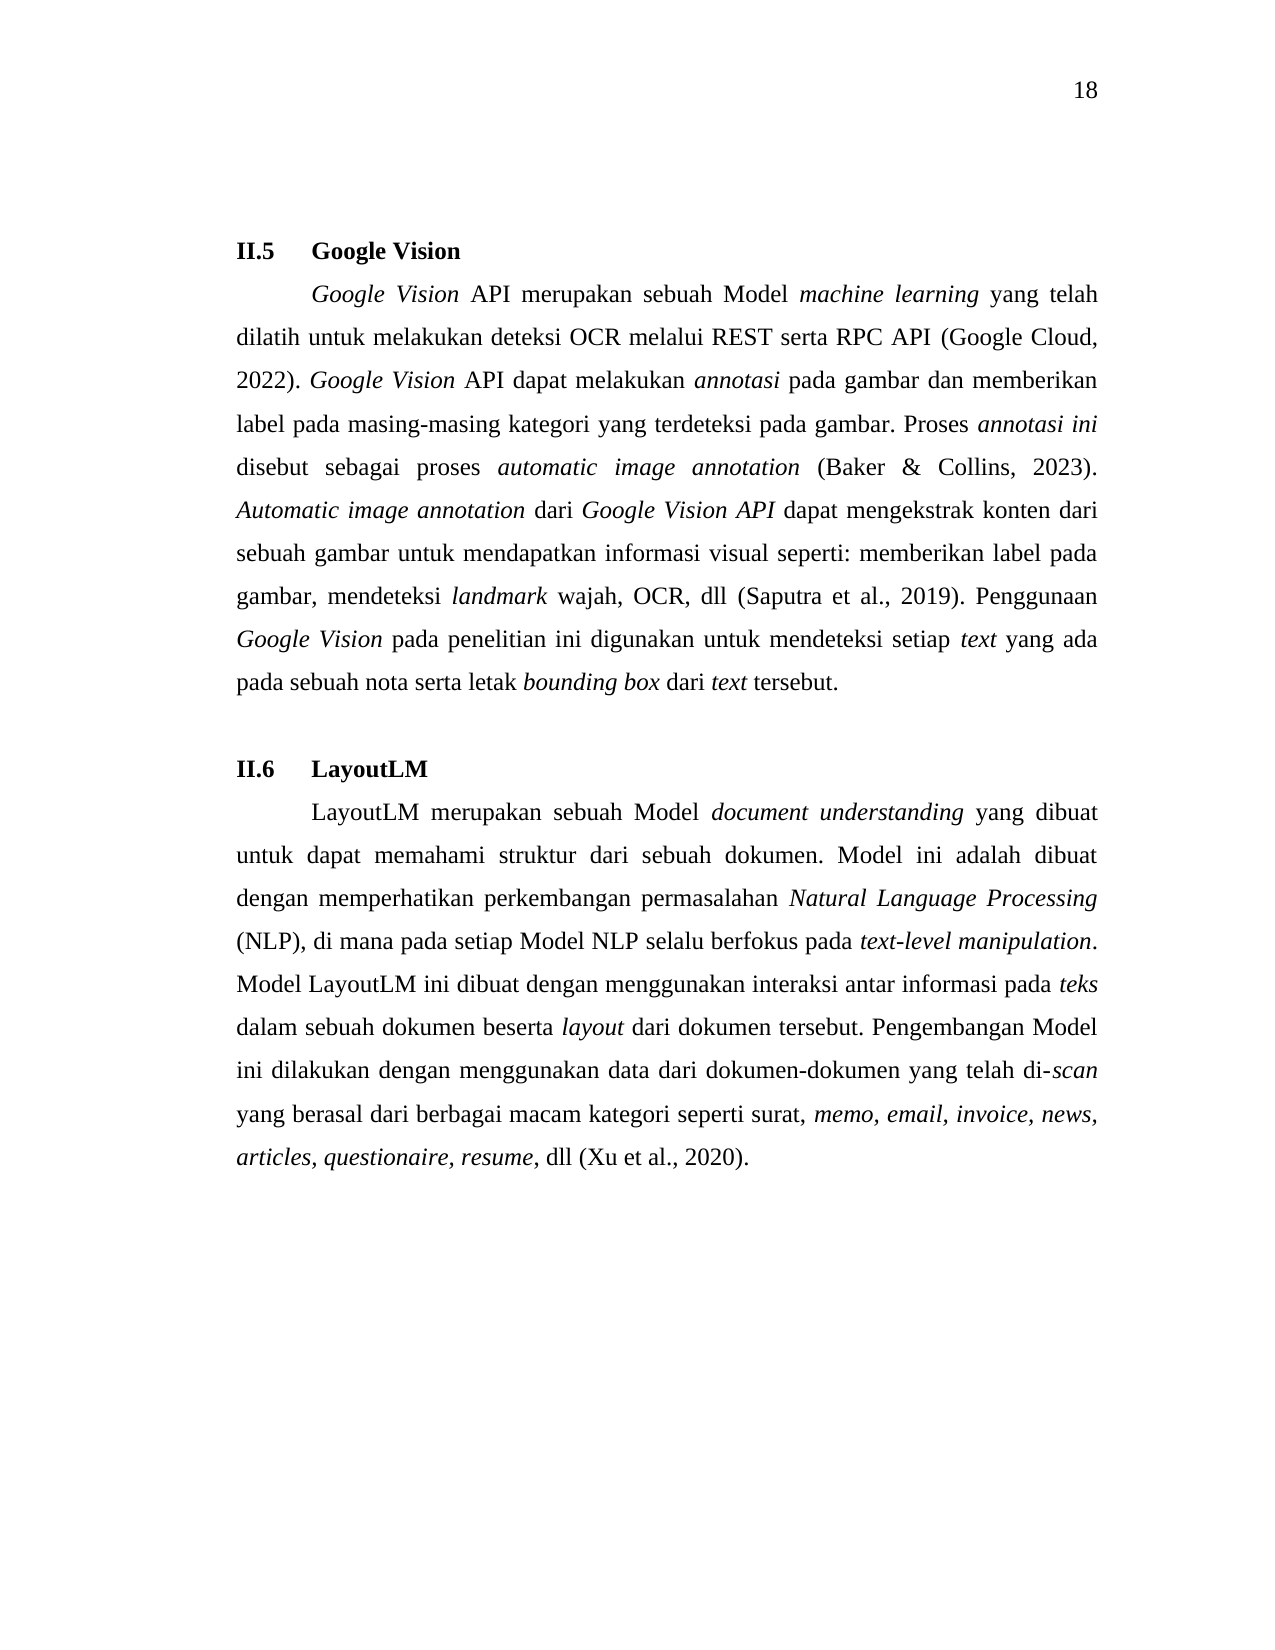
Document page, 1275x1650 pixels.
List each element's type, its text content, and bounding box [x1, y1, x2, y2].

subtitle LayoutLM [236, 754, 1098, 782]
subtitle Google Vision [236, 236, 1098, 265]
text Google Vision API merupakan sebuah Model machine learning yang telah dilatih untuk melakukan deteksi OCR melalui REST serta RPC API . Google Vision API dapat melakukan annotasi pada gambar dan memberikan label pada masing-masing kategori yang terdeteksi pada gambar. Proses annotasi ini disebut sebagai proses automatic image annotation . Automatic image annotation dari Google Vision API dapat mengekstrak konten dari sebuah gambar untuk mendapatkan informasi visual seperti: memberikan label pada gambar, mendeteksi landmark wajah, OCR, dll . Penggunaan Google Vision pada penelitian ini digunakan untuk mendeteksi setiap text yang ada pada sebuah nota serta letak bounding box dari text tersebut. [236, 279, 1098, 696]
text LayoutLM merupakan sebuah Model document understanding yang dibuat untuk dapat memahami struktur dari sebuah dokumen. Model ini adalah dibuat dengan memperhatikan perkembangan permasalahan Natural Language Processing (NLP), di mana pada setiap Model NLP selalu berfokus pada text-level manipulation. Model LayoutLM ini dibuat dengan menggunakan interaksi antar informasi pada teks dalam sebuah dokumen beserta layout dari dokumen tersebut. Pengembangan Model ini dilakukan dengan menggunakan data dari dokumen-dokumen yang telah di-scan yang berasal dari berbagai macam kategori seperti surat, memo, email, invoice, news, articles, questionaire, resume, dll . [236, 797, 1098, 1171]
